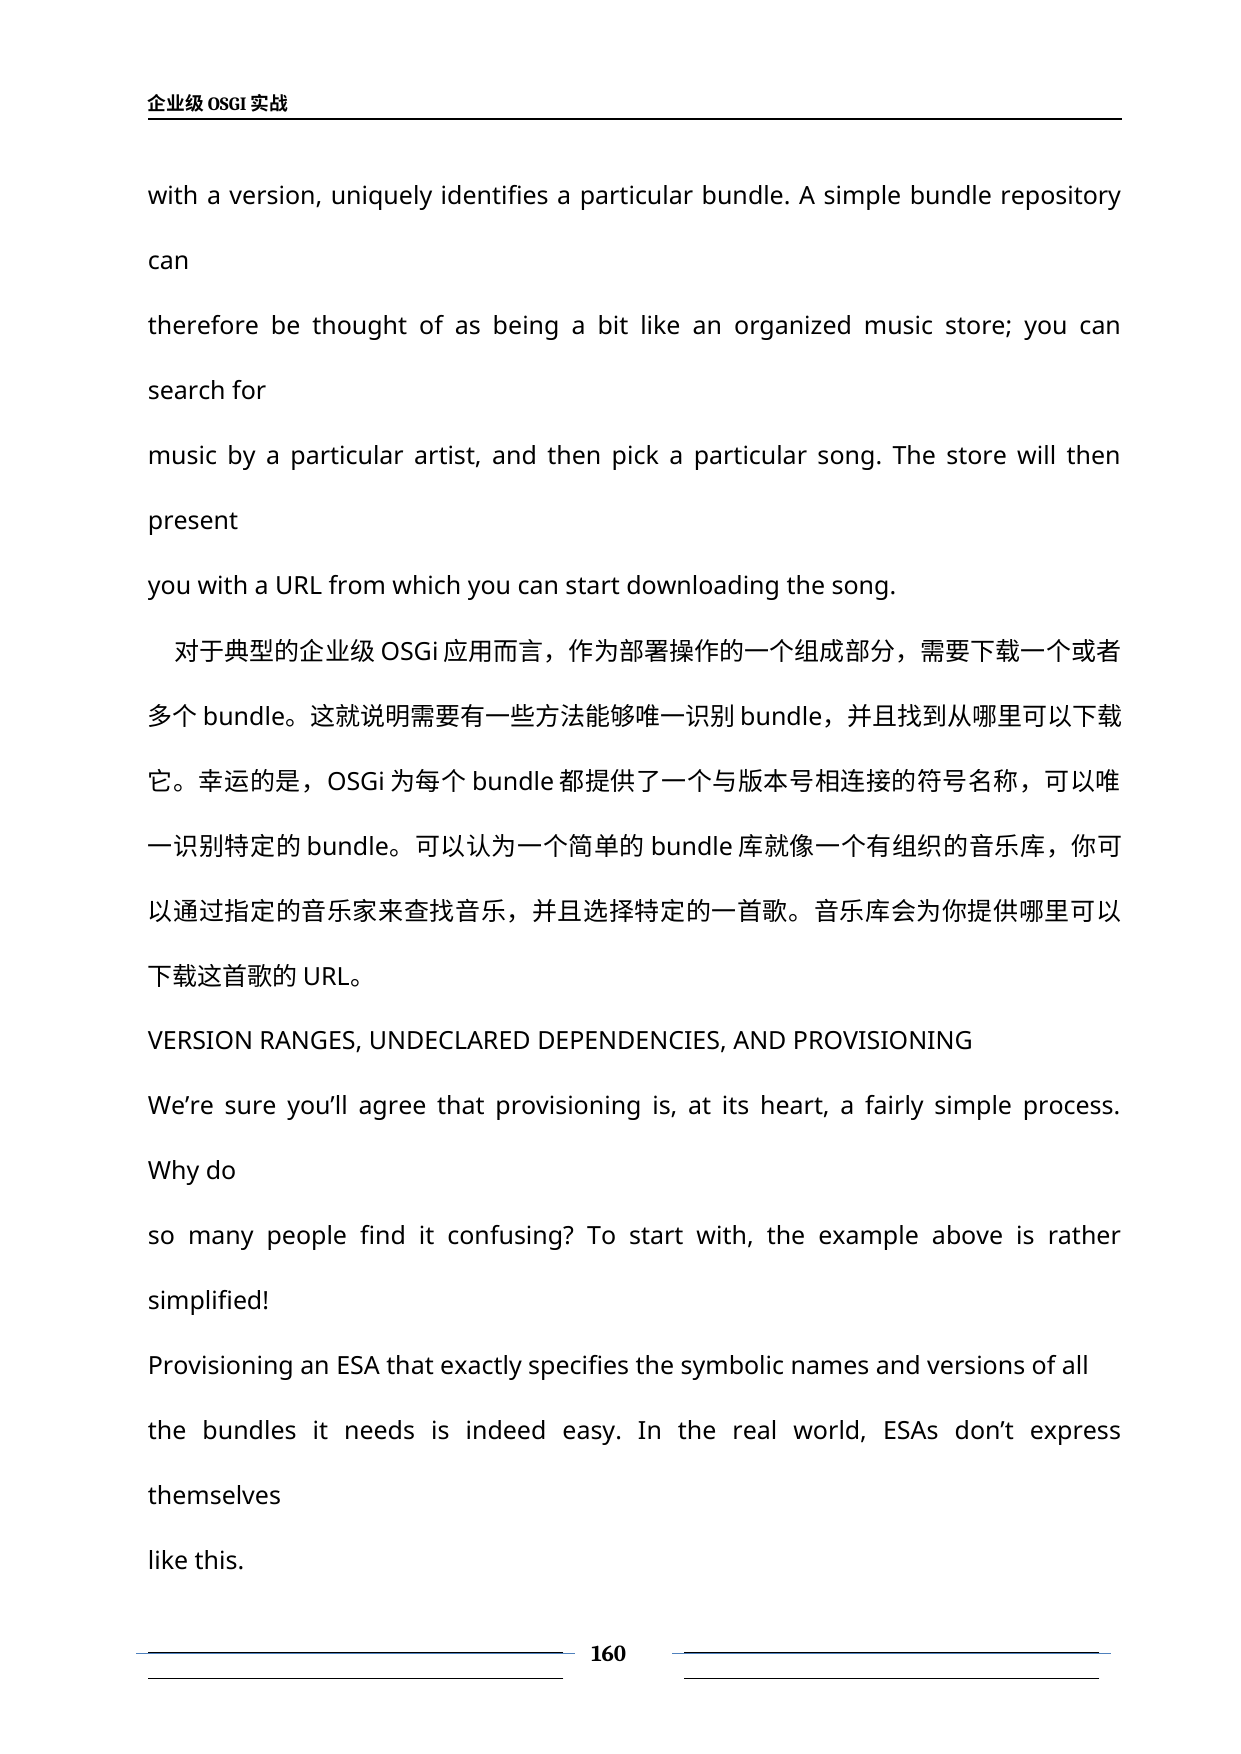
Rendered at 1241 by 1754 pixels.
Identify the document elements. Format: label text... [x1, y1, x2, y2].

text so many people find it confusing? To start with, the example above is rather simplified! [148, 1202, 1122, 1332]
text We’re sure you’ll agree that provisioning is, at its heart, a fairly simple process. Why do [148, 1072, 1122, 1202]
text therefore be thought of as being a bit like an organized music store; you can search for [148, 292, 1122, 422]
text 对于典型的企业级OSGi应用而言，作为部署操作的一个组成部分，需要下载一个或者多个bundle。这就说明需要有一些方法能够唯一识别bundle，并且找到从哪里可以下载它。幸运的是，OSGi为每个bundle都提供了一个与版本号相连接的符号名称，可以唯一识别特定的bundle。可以认为一个简单的bundle库就像一个有组织的音乐库，你可以通过指定的音乐家来查找音乐，并且选择特定的一首歌。音乐库会为你提供哪里可以下载这首歌的URL。 [148, 617, 1122, 1007]
text the bundles it needs is indeed easy. In the real world, ESAs don’t express themselves [148, 1397, 1122, 1527]
text like this. [148, 1527, 1122, 1592]
text Provisioning an ESA that exactly specifies the symbolic names and versions of all [148, 1332, 1122, 1397]
text music by a particular artist, and then pick a particular song. The store will then present [148, 422, 1122, 552]
text you with a URL from which you can start downloading the song. [148, 552, 1122, 617]
text VERSION RANGES, UNDECLARED DEPENDENCIES, AND PROVISIONING [148, 1007, 1122, 1072]
text with a version, uniquely identifies a particular bundle. A simple bundle repository can [148, 162, 1122, 292]
